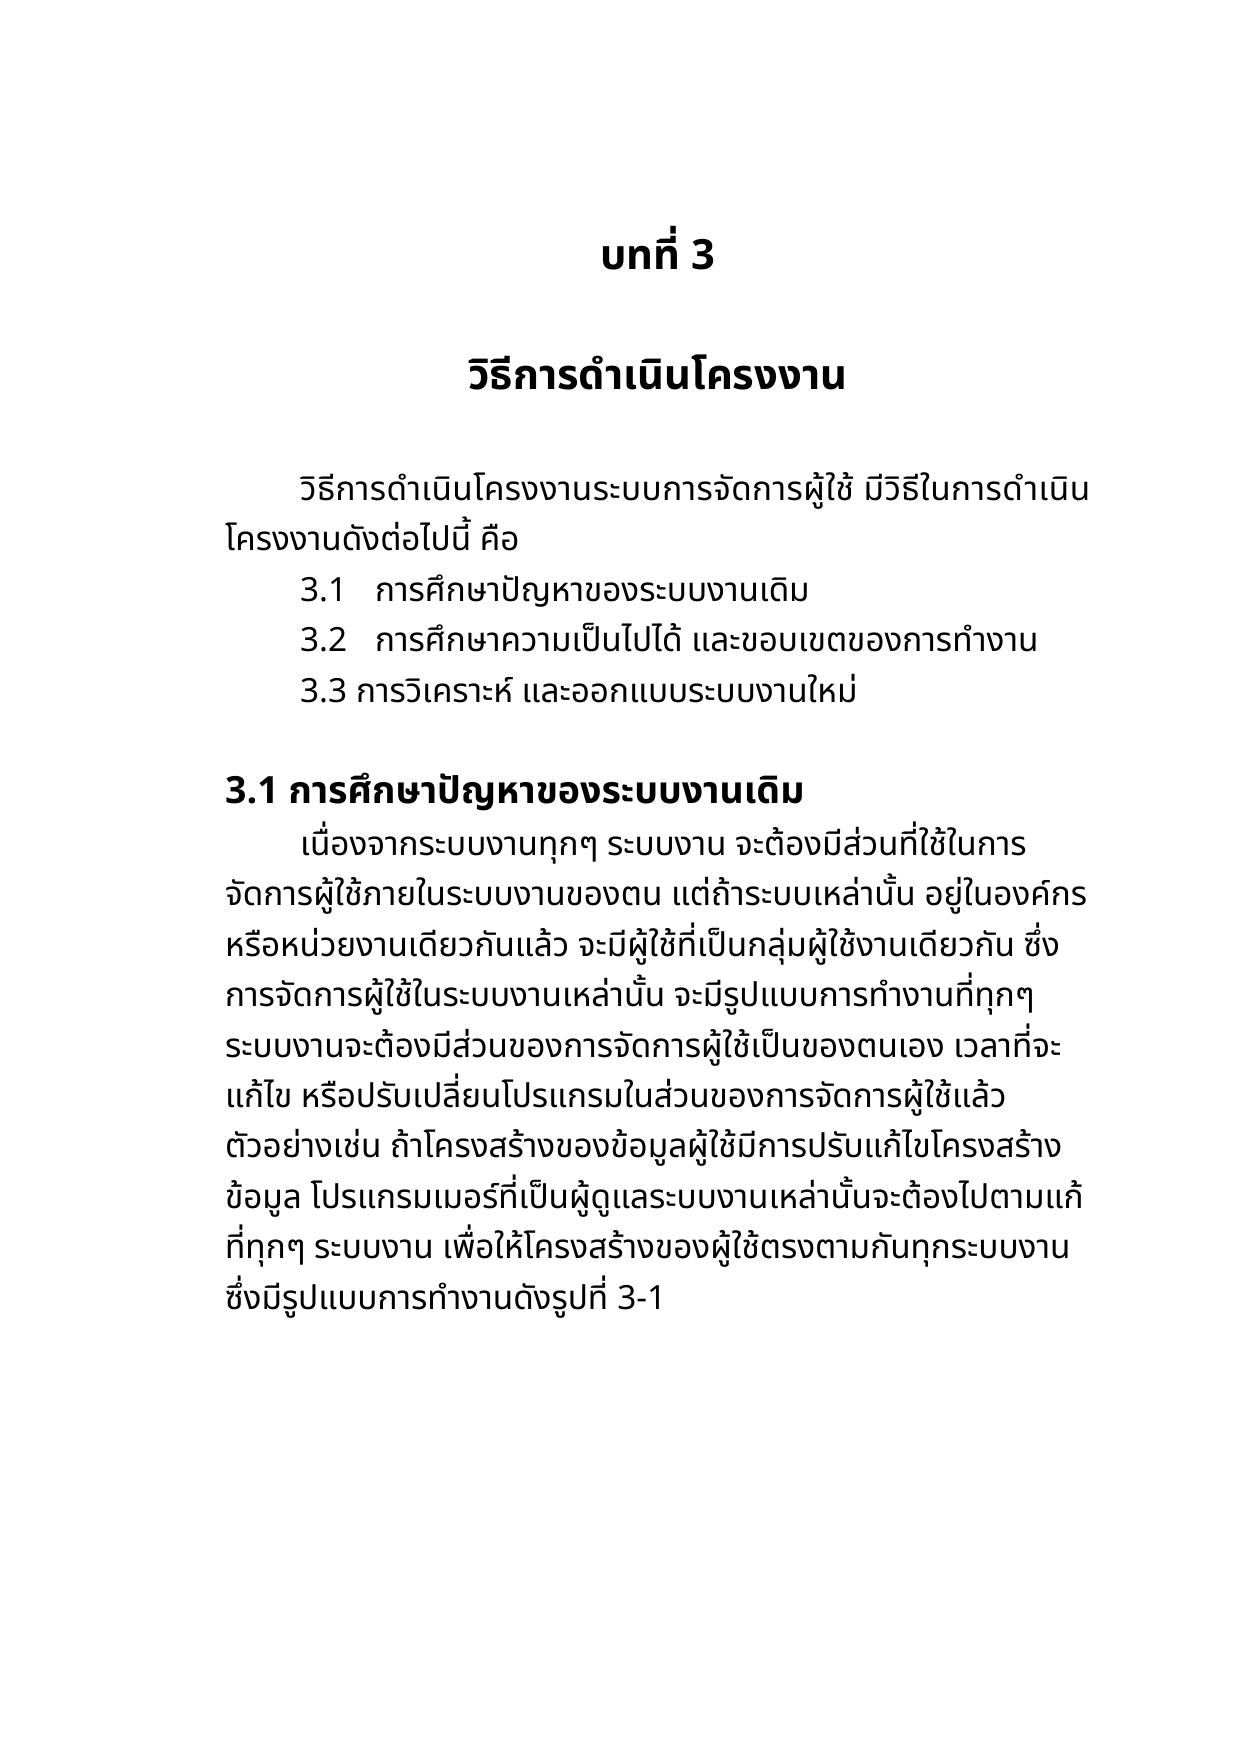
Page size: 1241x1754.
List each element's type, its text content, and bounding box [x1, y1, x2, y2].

text 3.1 การศึกษาปัญหาของระบบงานเดิม [225, 566, 1090, 616]
text 3.2 การศึกษาความเป็นไปได้ และขอบเขตของการทำงาน [225, 616, 1090, 667]
text เนื่องจากระบบงานทุกๆ ระบบงาน จะต้องมีส่วนที่ใช้ในการจัดการผู้ใช้ภายในระบบงานของตน แต่ถ้าระบบเหล่านั้น อยู่ในองค์กร หรือหน่วยงานเดียวกันแล้ว จะมีผู้ใช้ที่เป็นกลุ่มผู้ใช้งานเดียวกัน ซึ่งการจัดการผู้ใช้ในระบบงานเหล่านั้น จะมีรูปแบบการทำงานที่ทุกๆ ระบบงานจะต้องมีส่วนของการจัดการผู้ใช้เป็นของตนเอง เวลาที่จะแก้ไข หรือปรับเปลี่ยนโปรแกรมในส่วนของการจัดการผู้ใช้แล้ว ตัวอย่างเช่น ถ้าโครงสร้างของข้อมูลผู้ใช้มีการปรับแก้ไขโครงสร้างข้อมูล โปรแกรมเมอร์ที่เป็นผู้ดูแลระบบงานเหล่านั้นจะต้องไปตามแก้ที่ทุกๆ ระบบงาน เพื่อให้โครงสร้างของผู้ใช้ตรงตามกันทุกระบบงาน ซึ่งมีรูปแบบการทำงานดังรูปที่ 3-1 [225, 820, 1090, 1324]
text 3.1 การศึกษาปัญหาของระบบงานเดิม [225, 763, 1090, 820]
subtitle วิธีการดำเนินโครงงาน [225, 345, 1090, 408]
title บทที่ 3 [225, 225, 1090, 288]
text 3.3 การวิเคราะห์ และออกแบบระบบงานใหม่ [225, 667, 1090, 717]
text วิธีการดำเนินโครงงานระบบการจัดการผู้ใช้ มีวิธีในการดำเนินโครงงานดังต่อไปนี้ คือ [225, 465, 1090, 566]
